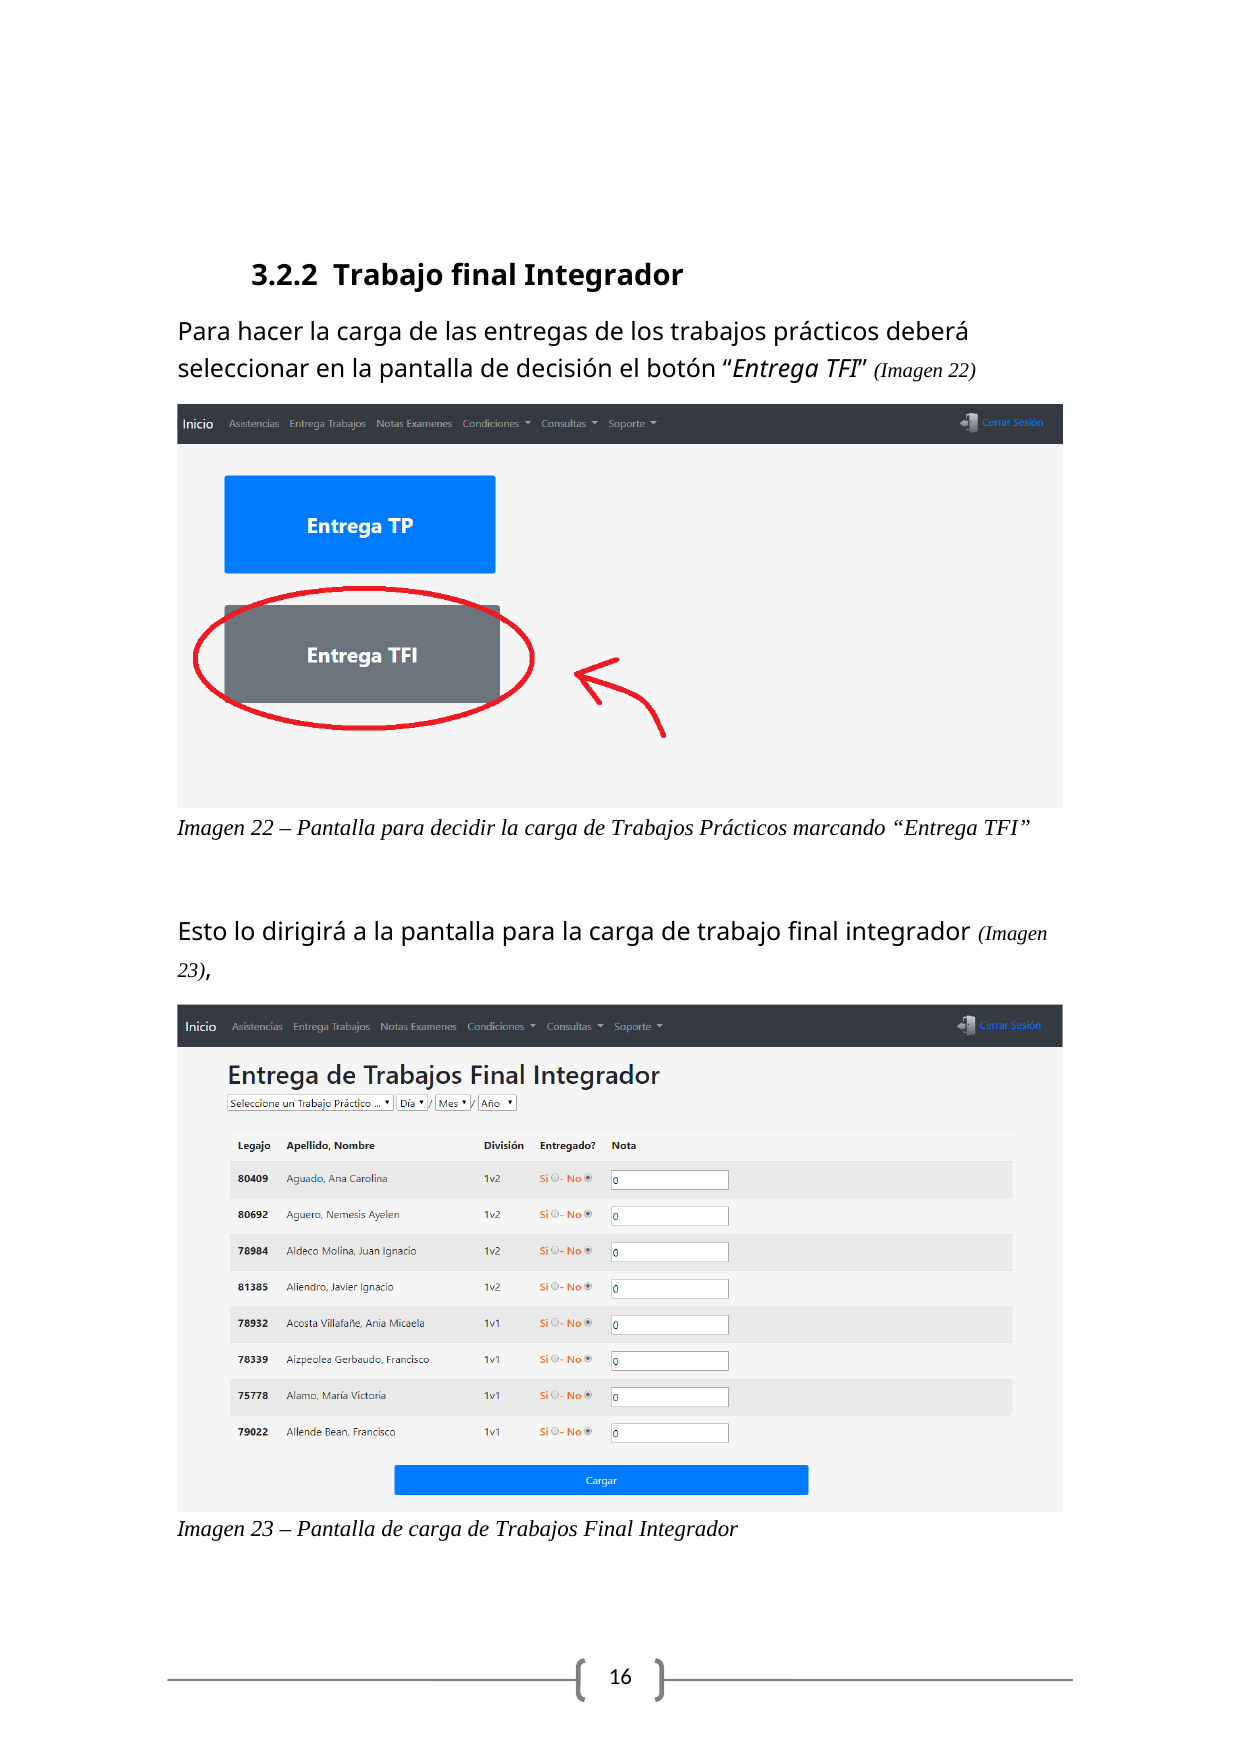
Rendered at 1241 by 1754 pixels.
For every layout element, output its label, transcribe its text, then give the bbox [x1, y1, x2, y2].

text Imagen 23 – Pantalla de carga de Trabajos Final Integrador [177, 1512, 1063, 1542]
text Para hacer la carga de las entregas de los trabajos prácticos deberá seleccionar en la pantalla de decisión el botón “Entrega TFI” (Imagen 22) [177, 314, 1063, 385]
text Esto lo dirigirá a la pantalla para la carga de trabajo final integrador (Imagen 23), [177, 914, 1063, 985]
text 3.2.2 Trabajo final Integrador [177, 254, 1063, 294]
picture [177, 1004, 1063, 1512]
text Imagen 22 – Pantalla para decidir la carga de Trabajos Prácticos marcando “Entrega TFI” [177, 812, 1063, 842]
picture [177, 404, 1063, 812]
